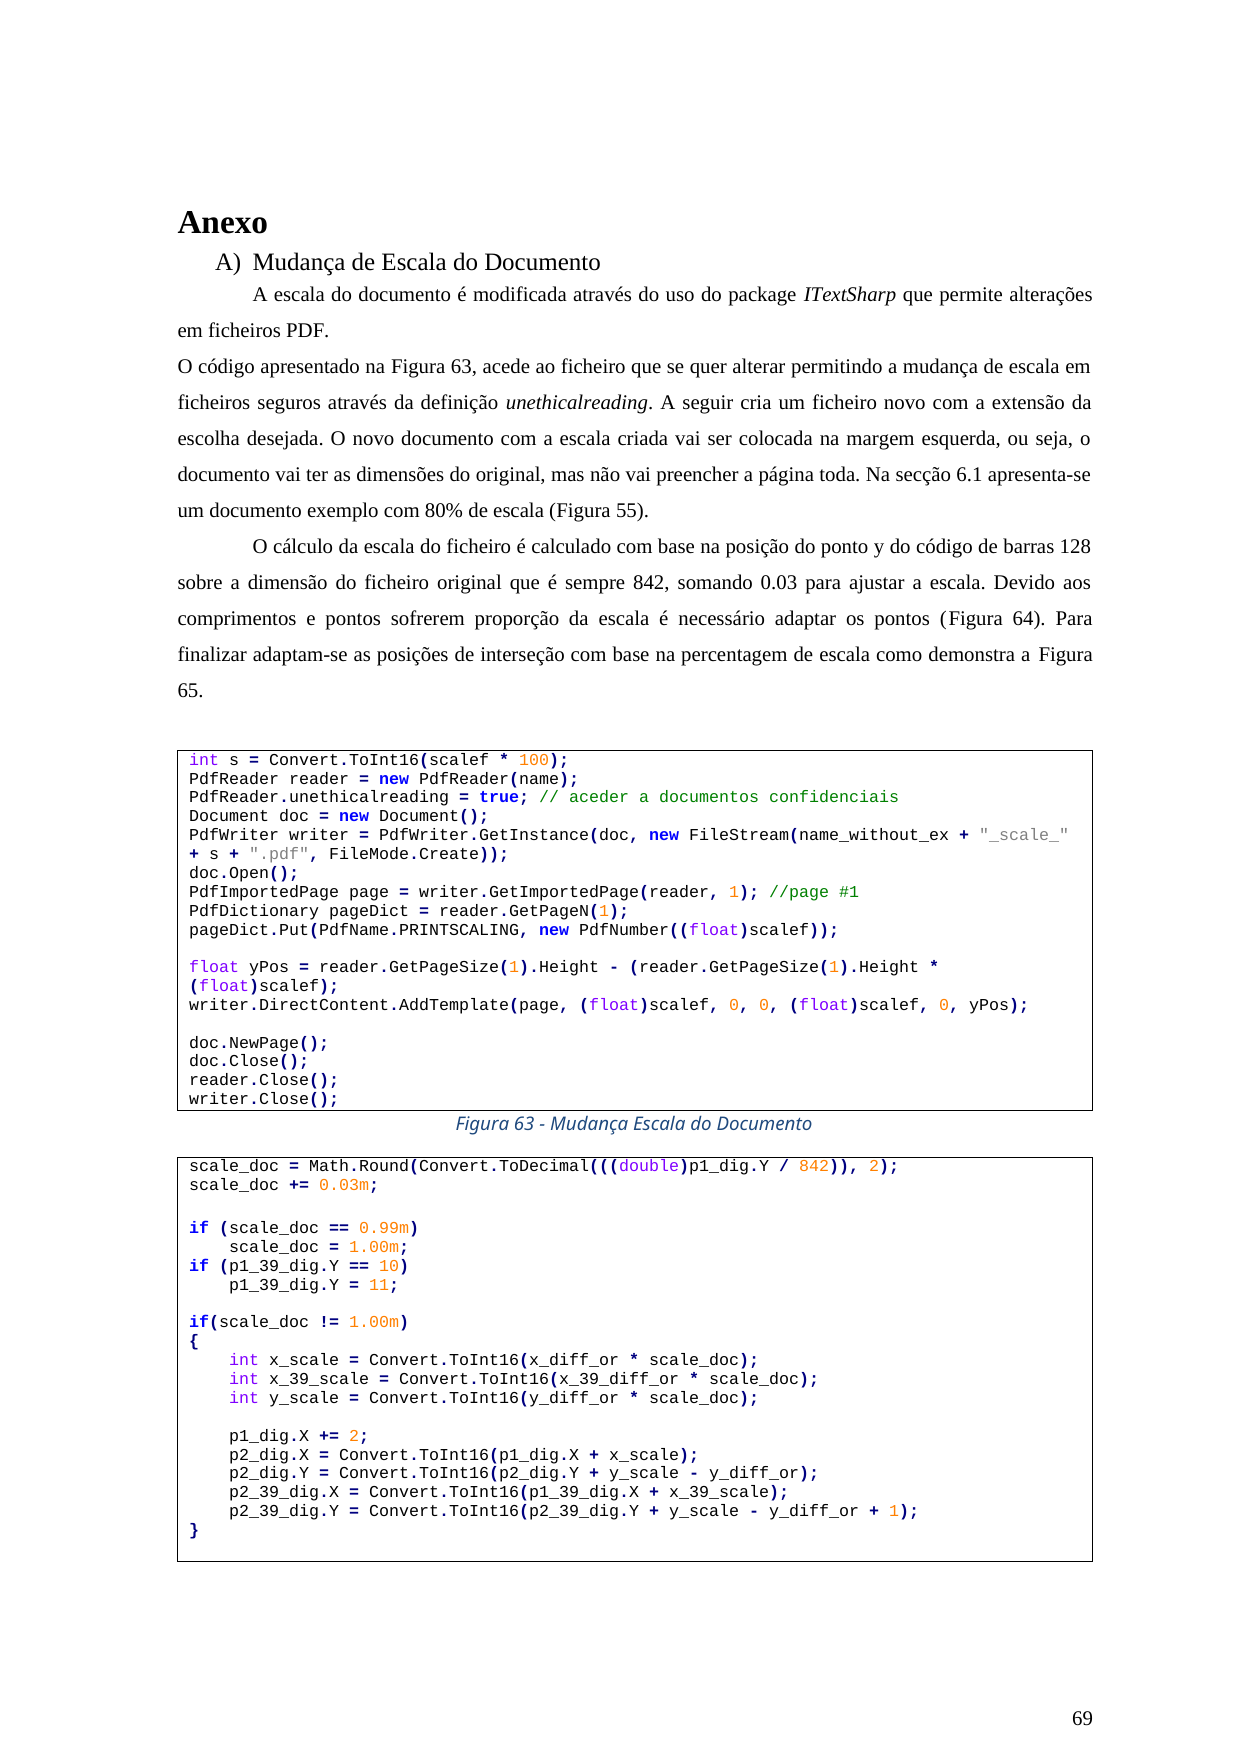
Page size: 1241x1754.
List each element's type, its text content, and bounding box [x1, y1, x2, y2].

text O cálculo da escala do ficheiro é calculado com base na posição do ponto y do código de barras 128 sobre a dimensão do ficheiro original que é sempre 842, somando 0.03 para ajustar a escala. Devido aos comprimentos e pontos sofrerem proporção da escala é necessário adaptar os pontos (Figura 64). Para finalizar adaptam-se as posições de interseção com base na percentagem de escala como demonstra a Figura 65. [177, 534, 1092, 702]
text O código apresentado na Figura 63, acede ao ficheiro que se quer alterar permitindo a mudança de escala em ficheiros seguros através da definição unethicalreading. A seguir cria um ficheiro novo com a extensão da escolha desejada. O novo documento com a escala criada vai ser colocada na margem esquerda, ou seja, o documento vai ter as dimensões do original, mas não vai preencher a página toda. Na secção 6.1 apresenta-se um documento exemplo com 80% de escala (Figura 55). [177, 354, 1092, 522]
table_header scale_doc = Math.Round(Convert.ToDecimal(((double)p1_dig.Y / 842)), 2); scale_doc += 0.03m; if (scale_doc == 0.99m) scale_doc = 1.00m; if (p1_39_dig.Y == 10) p1_39_dig.Y = 11; if(scale_doc != 1.00m) { int x_scale = Convert.ToInt16(x_diff_or * scale_doc); int x_39_scale = Convert.ToInt16(x_39_diff_or * scale_doc); int y_scale = Convert.ToInt16(y_diff_or * scale_doc); p1_dig.X += 2; p2_dig.X = Convert.ToInt16(p1_dig.X + x_scale); p2_dig.Y = Convert.ToInt16(p2_dig.Y + y_scale - y_diff_or); p2_39_dig.X = Convert.ToInt16(p1_39_dig.X + x_39_scale); p2_39_dig.Y = Convert.ToInt16(p2_39_dig.Y + y_scale - y_diff_or + 1); } [178, 1158, 1092, 1561]
title Anexo [177, 202, 1092, 241]
table_header int s = Convert.ToInt16(scalef * 100); PdfReader reader = new PdfReader(name); PdfReader.unethicalreading = true; // aceder a documentos confidenciais Document doc = new Document(); PdfWriter writer = PdfWriter.GetInstance(doc, new FileStream(name_without_ex + "_scale_" + s + ".pdf", FileMode.Create)); doc.Open(); PdfImportedPage page = writer.GetImportedPage(reader, 1); //page #1 PdfDictionary pageDict = reader.GetPageN(1); pageDict.Put(PdfName.PRINTSCALING, new PdfNumber((float)scalef)); float yPos = reader.GetPageSize(1).Height - (reader.GetPageSize(1).Height * (float)scalef); writer.DirectContent.AddTemplate(page, (float)scalef, 0, 0, (float)scalef, 0, yPos); doc.NewPage(); doc.Close(); reader.Close(); writer.Close(); [178, 751, 1092, 1109]
text A escala do documento é modificada através do uso do package ITextSharp que permite alterações em ficheiros PDF. [177, 282, 1092, 342]
subtitle Mudança de Escala do Documento [215, 247, 1092, 276]
text Figura 63 - Mudança Escala do Documento [177, 1111, 1092, 1136]
